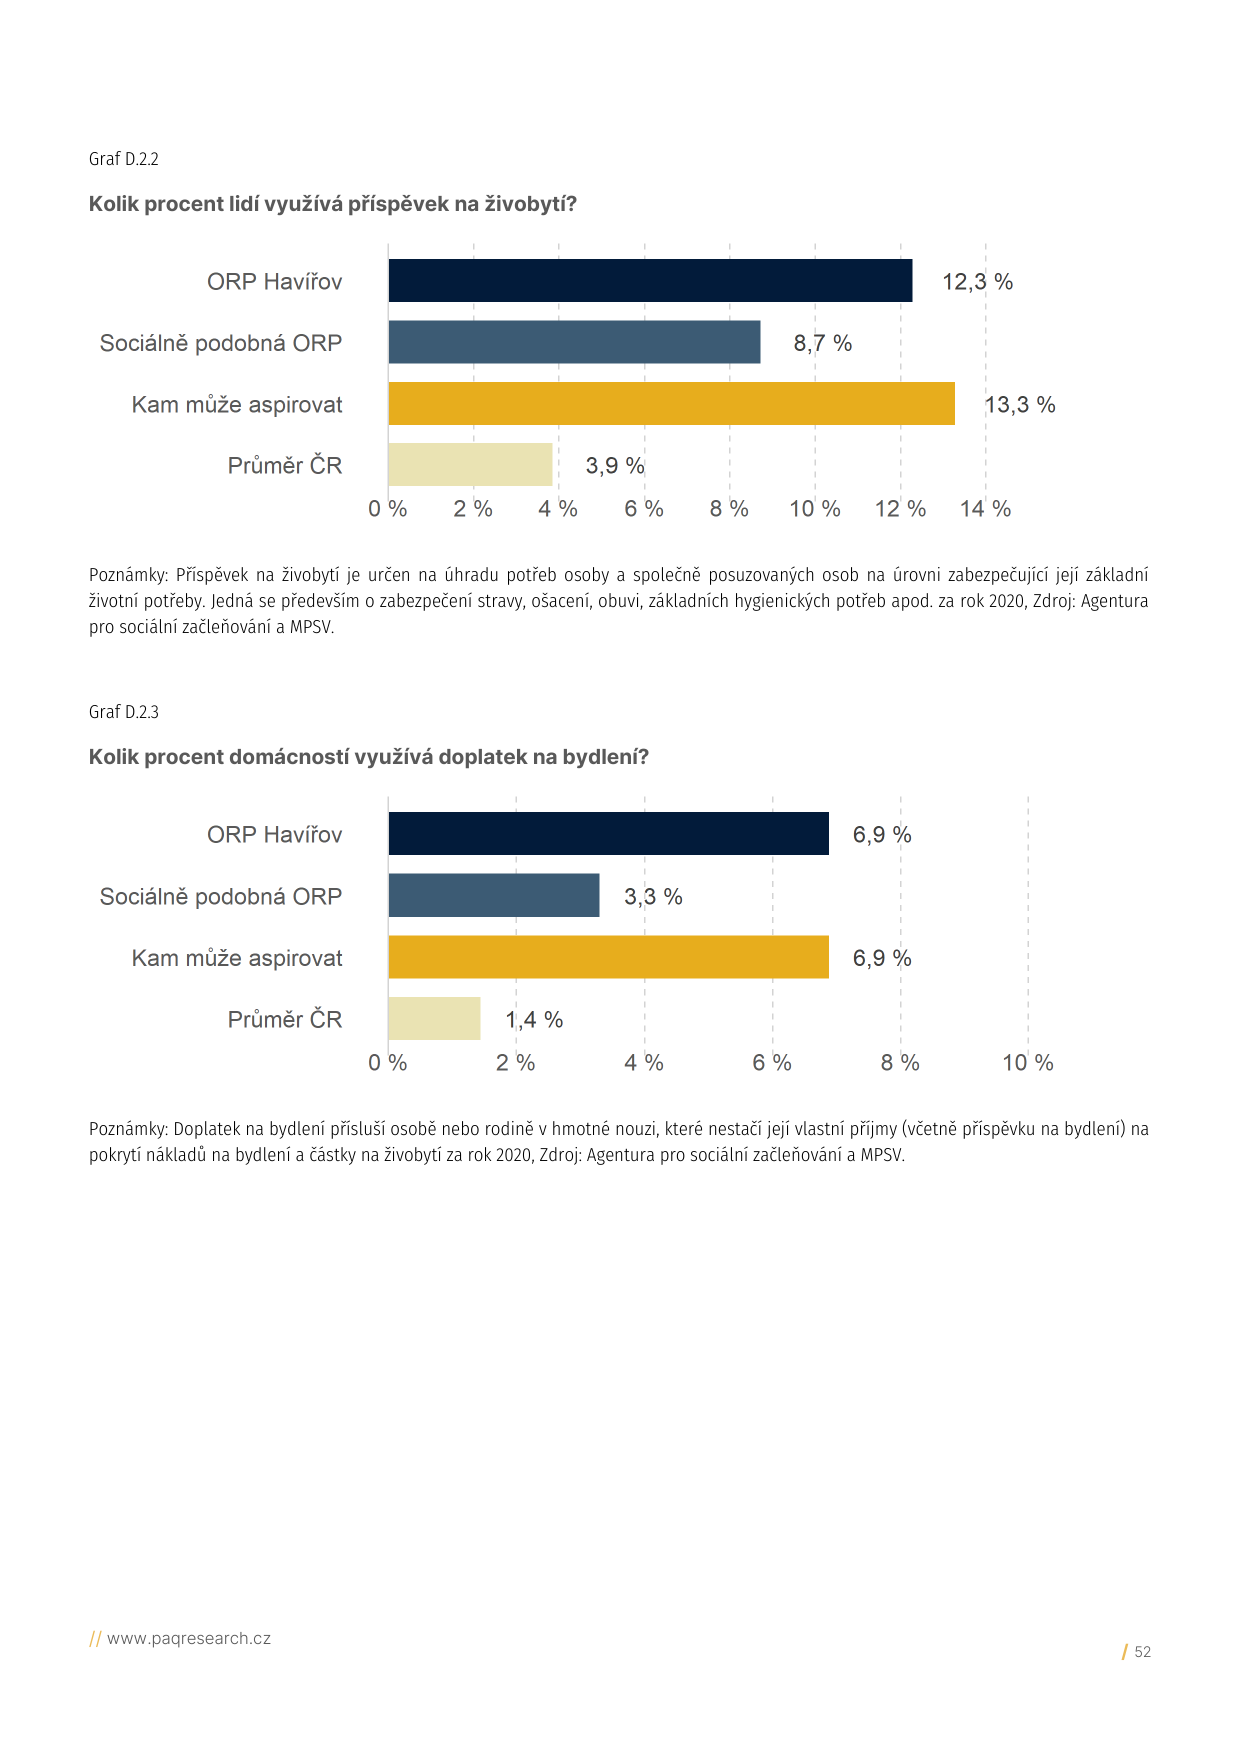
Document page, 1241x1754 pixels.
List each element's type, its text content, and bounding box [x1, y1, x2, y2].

text Graf D.2.3 [89, 701, 1152, 724]
picture [88, 216, 1139, 548]
text Poznámky: Příspěvek na živobytí je určen na úhradu potřeb osoby a společně posuzovaných osob na úrovni zabezpečující její základní životní potřeby. Jedná se především o zabezpečení stravy, ošacení, obuvi, základních hygienických potřeb apod. za rok 2020, Zdroj: Agentura pro sociální začleňování a MPSV. [89, 564, 1152, 638]
text Kolik procent domácností využívá doplatek na bydlení? [89, 739, 1152, 770]
text Graf D.2.2 [89, 148, 1152, 170]
text Poznámky: Doplatek na bydlení přísluší osobě nebo rodině v hmotné nouzi, které nestačí její vlastní příjmy (včetně příspěvku na bydlení) na pokrytí nákladů na bydlení a částky na živobytí za rok 2020, Zdroj: Agentura pro sociální začleňování a MPSV. [89, 1118, 1152, 1166]
picture [88, 769, 1139, 1102]
text Kolik procent lidí využívá příspěvek na živobytí? [89, 186, 1152, 216]
